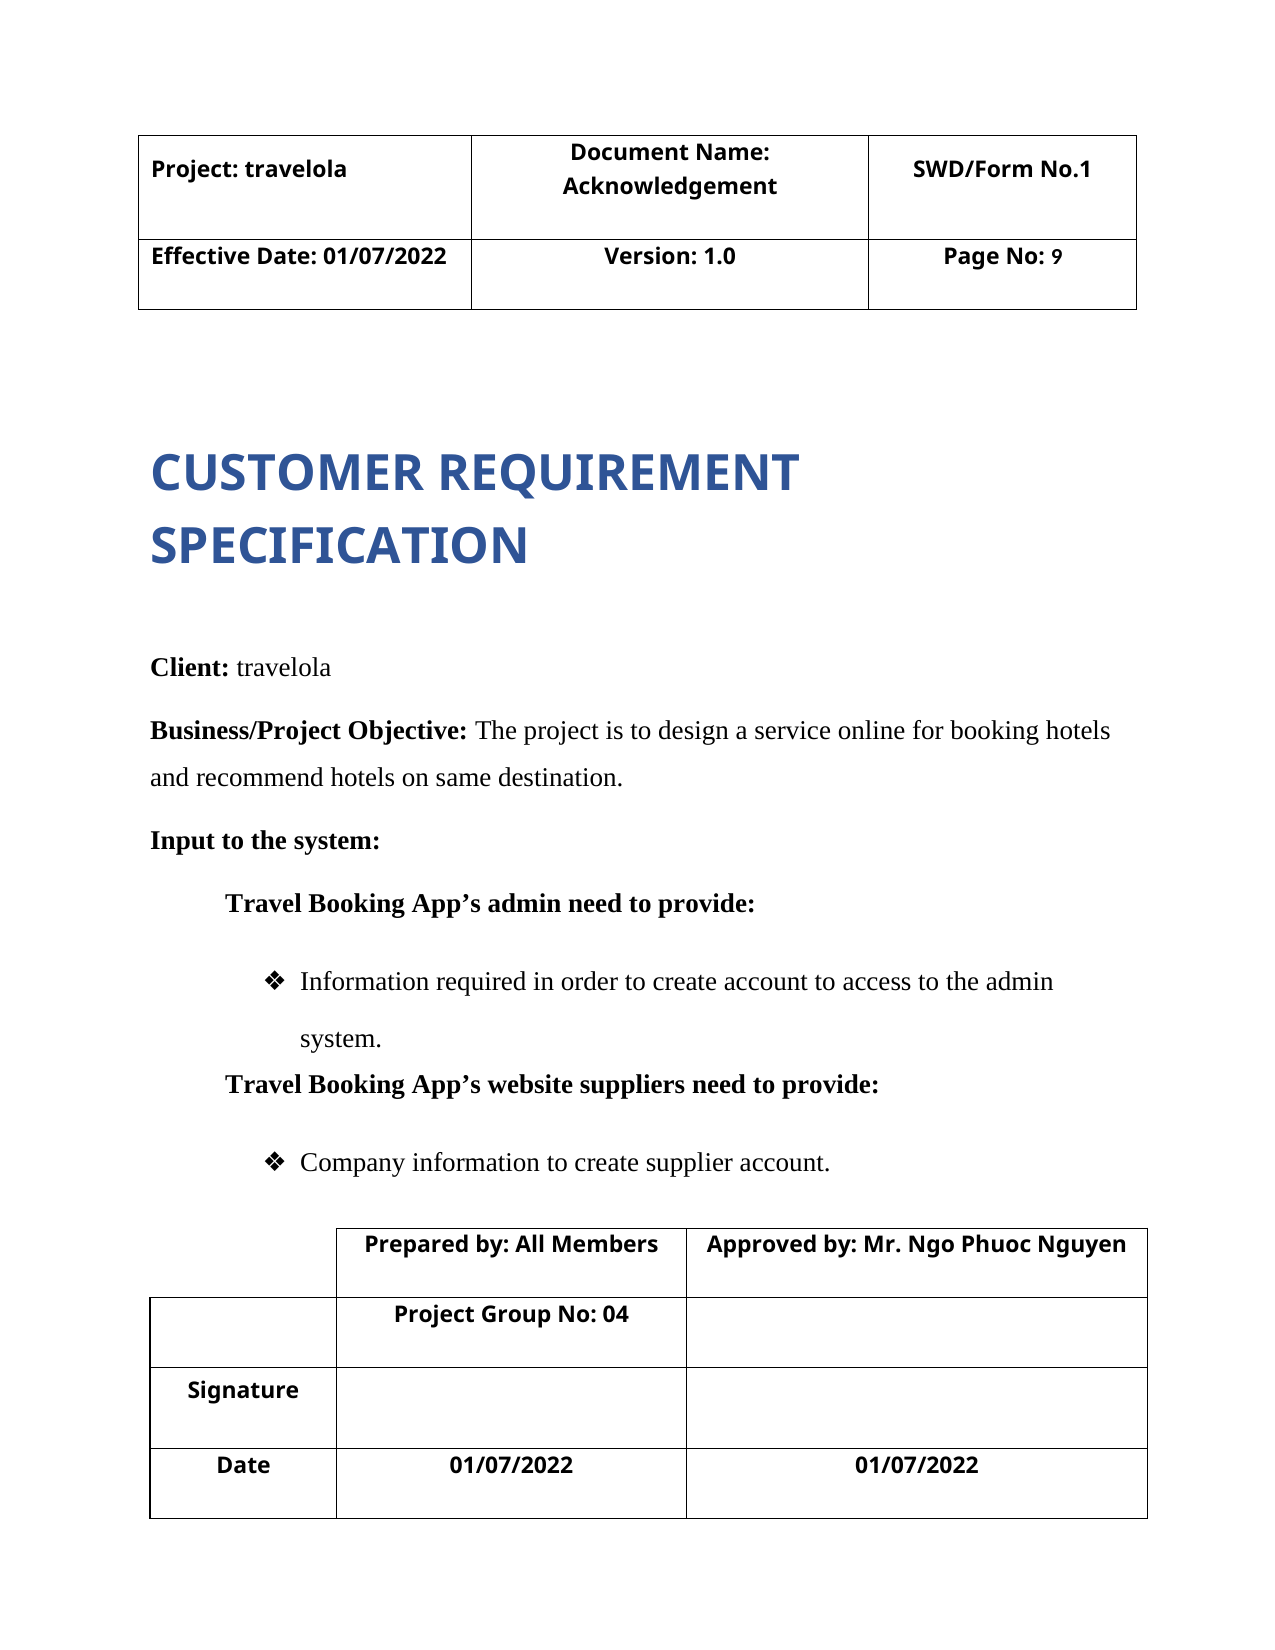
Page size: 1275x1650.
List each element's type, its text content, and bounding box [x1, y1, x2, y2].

text Travel Booking App’s website suppliers need to provide: [150, 1068, 1125, 1099]
list Information required in order to create account to access to the admin system. [262, 951, 1125, 1053]
list Company information to create supplier account. [262, 1132, 1125, 1187]
text Input to the system: [150, 824, 1125, 855]
text Travel Booking App’s admin need to provide: [150, 887, 1125, 918]
text Client: travelola [150, 651, 1125, 682]
subtitle CUSTOMER REQUIREMENT SPECIFICATION [150, 437, 1125, 578]
text Business/Project Objective: The project is to design a service online for booking hotels and recommend hotels on same destination. [150, 714, 1125, 792]
